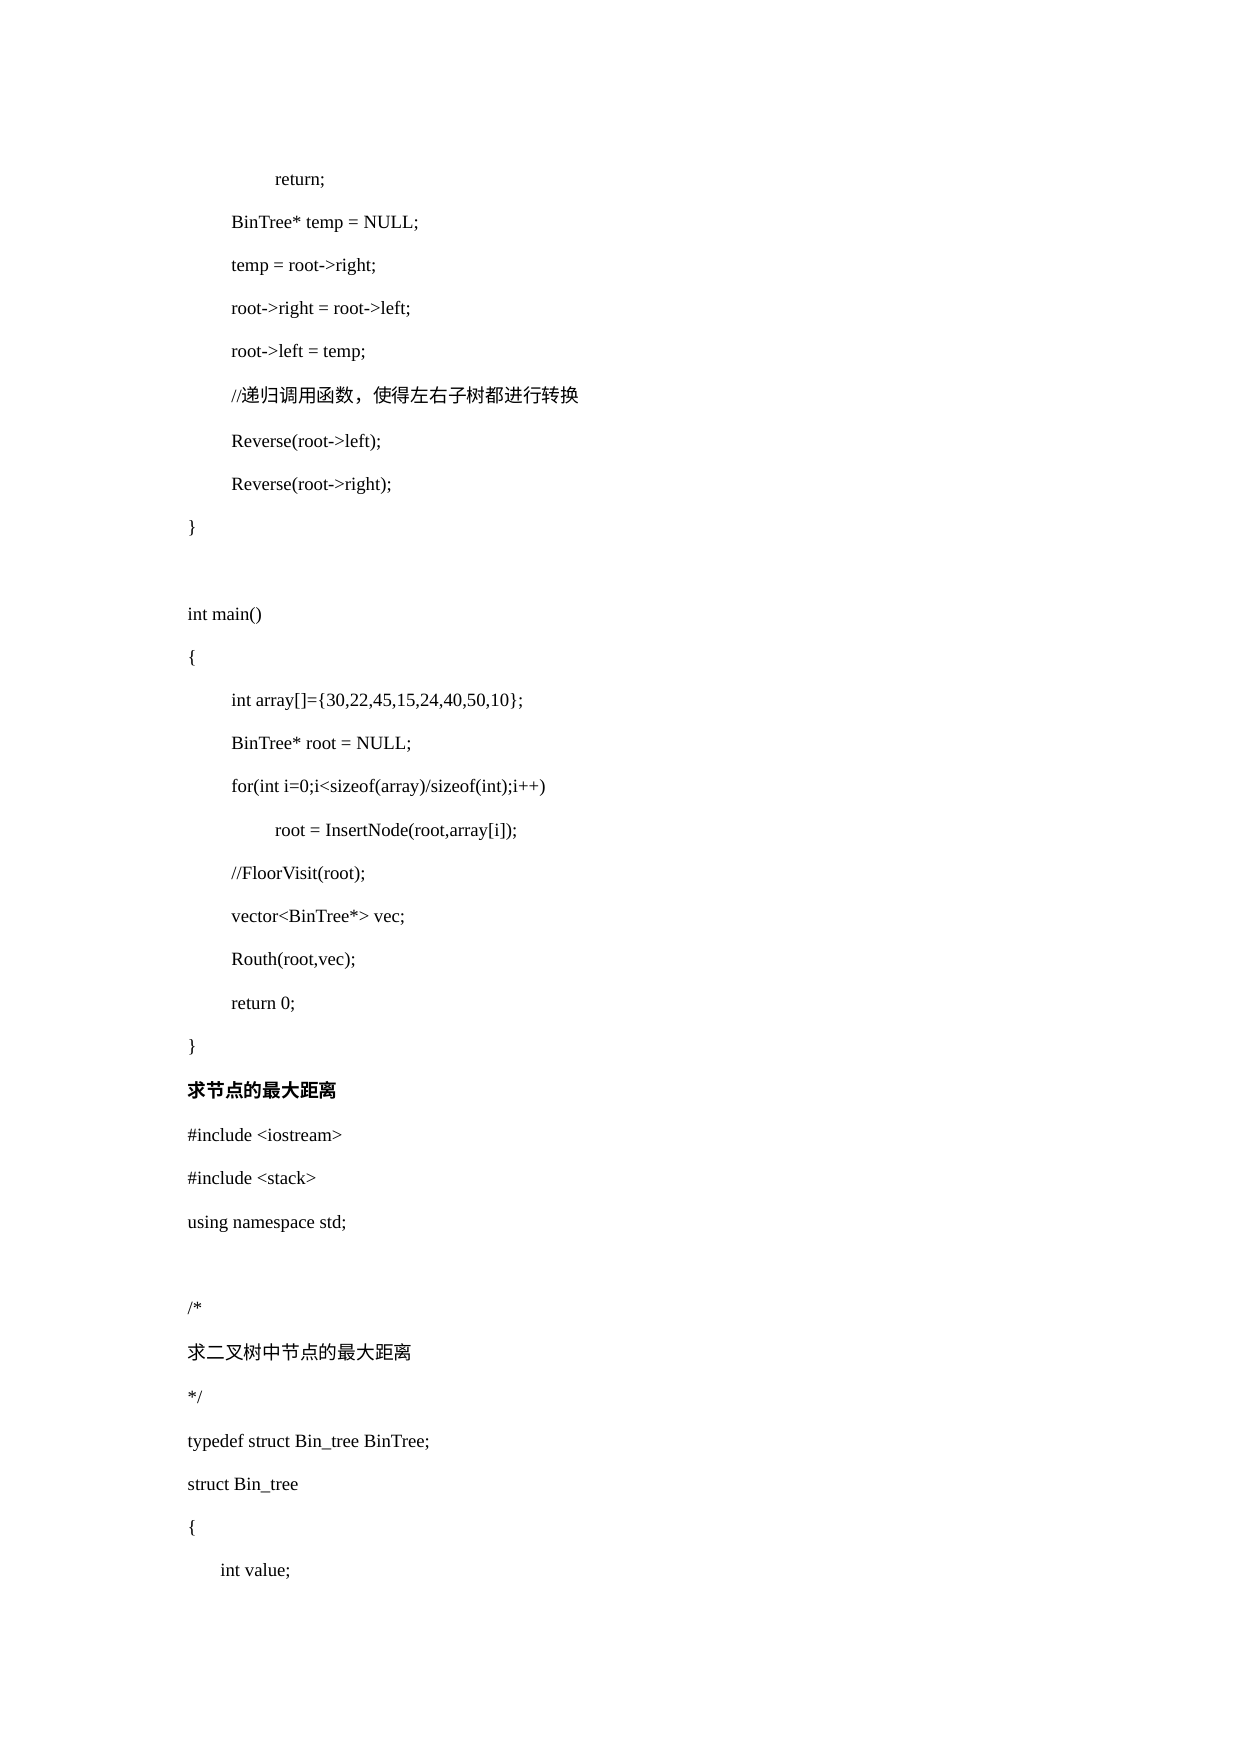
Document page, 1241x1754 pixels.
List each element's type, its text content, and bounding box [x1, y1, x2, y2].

text struct Bin_tree [187, 1467, 1053, 1500]
text Reverse(root->left); [187, 424, 1053, 457]
text root = InsertNode(root,array[i]); [187, 813, 1053, 846]
text #include <iostream> [187, 1119, 1053, 1151]
text Routh(root,vec); [187, 943, 1053, 975]
text //FloorVisit(root); [187, 856, 1053, 889]
text 求二叉树中节点的最大距离 [187, 1335, 1053, 1367]
text BinTree* temp = NULL; [187, 205, 1053, 238]
text /* [187, 1292, 1053, 1324]
text int main() [187, 597, 1053, 629]
text using namespace std; [187, 1205, 1053, 1238]
text return; [187, 162, 1053, 194]
text typedef struct Bin_tree BinTree; [187, 1424, 1053, 1457]
text */ [187, 1381, 1053, 1413]
text for(int i=0;i<sizeof(array)/sizeof(int);i++) [187, 770, 1053, 802]
text root->left = temp; [187, 335, 1053, 367]
text return 0; [187, 986, 1053, 1019]
text } [187, 511, 1053, 543]
text Reverse(root->right); [187, 467, 1053, 500]
text //递归调用函数，使得左右子树都进行转换 [187, 378, 1053, 411]
text } [187, 1029, 1053, 1062]
text temp = root->right; [187, 248, 1053, 281]
text int value; [187, 1554, 1053, 1586]
text #include <stack> [187, 1162, 1053, 1194]
text { [187, 1511, 1053, 1543]
text int array[]={30,22,45,15,24,40,50,10}; [187, 683, 1053, 716]
text { [187, 640, 1053, 673]
text BinTree* root = NULL; [187, 727, 1053, 759]
text root->right = root->left; [187, 292, 1053, 324]
text vector<BinTree*> vec; [187, 900, 1053, 932]
subtitle 求节点的最大距离 [187, 1073, 1053, 1105]
